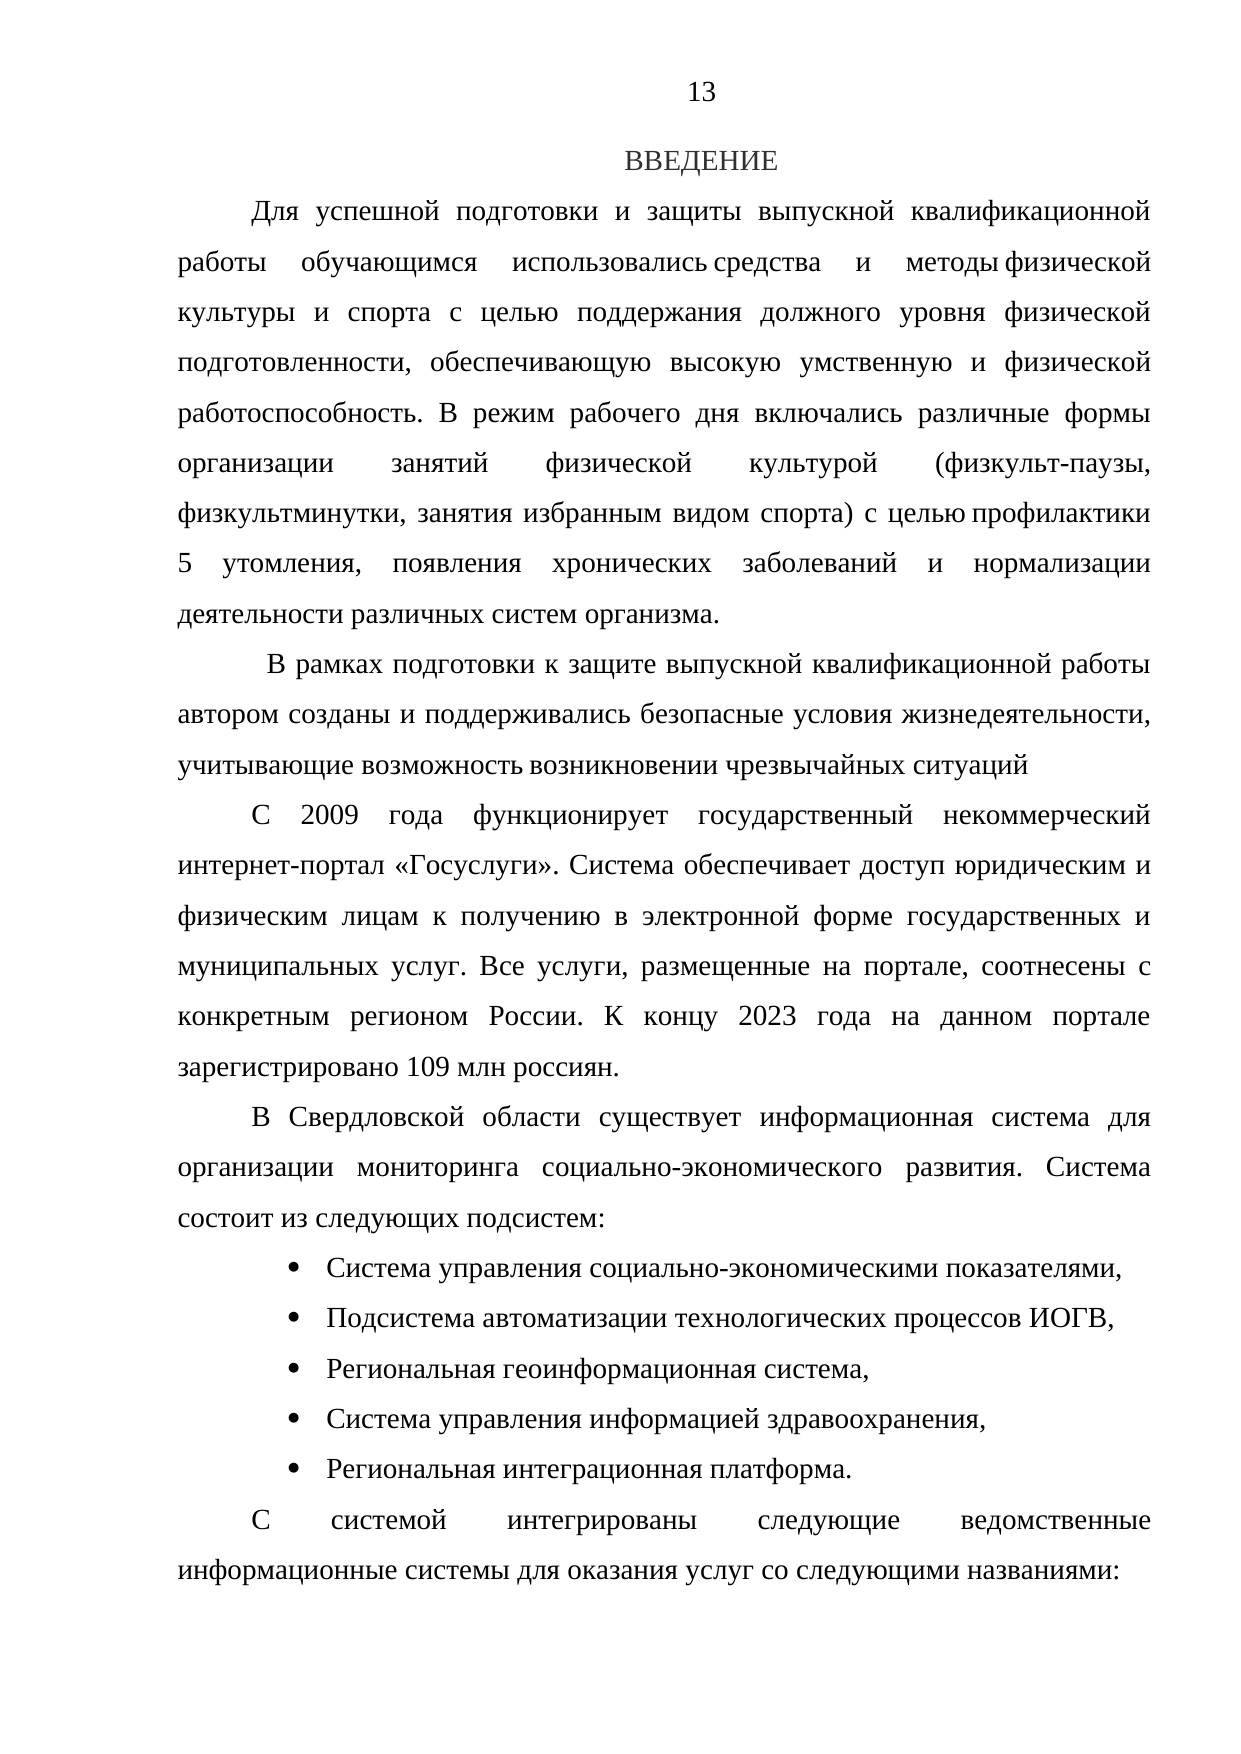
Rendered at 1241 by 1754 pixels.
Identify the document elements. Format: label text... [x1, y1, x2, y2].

list Система управления социально-экономическими показателями, [288, 1250, 1152, 1284]
list Система управления информацией здравоохранения, [288, 1401, 1152, 1435]
text С 2009 года функционирует государственный некоммерческий интернет-портал «Госуслуги». Система обеспечивает доступ юридическим и физическим лицам к получению в электронной форме государственных и муниципальных услуг. Все услуги, размещенные на портале, соотнесены с конкретным регионом России. К концу 2023 года на данном портале зарегистрировано 109 млн россиян. [177, 797, 1152, 1082]
list Подсистема автоматизации технологических процессов ИОГВ, [288, 1300, 1152, 1334]
text ВВЕДЕНИЕ [177, 143, 1152, 177]
text В рамках подготовки к защите выпускной квалификационной работы автором созданы и поддерживались безопасные условия жизнедеятельности, учитывающие возможность возникновении чрезвычайных ситуаций [177, 646, 1152, 780]
list Региональная интеграционная платформа. [288, 1452, 1152, 1485]
text Для успешной подготовки и защиты выпускной квалификационной работы обучающимся использовались средства и методы физической культуры и спорта с целью поддержания должного уровня физической подготовленности, обеспечивающую высокую умственную и физической работоспособность. В режим рабочего дня включались различные формы организации занятий физической культурой (физкульт-паузы, физкультминутки, занятия избранным видом спорта) с целью профилактики 5 утомления, появления хронических заболеваний и нормализации деятельности различных систем организма. [177, 193, 1152, 629]
text В Свердловской области существует информационная система для организации мониторинга социально-экономического развития. Система состоит из следующих подсистем: [177, 1099, 1152, 1233]
text С системой интегрированы следующие ведомственные информационные системы для оказания услуг со следующими названиями: [177, 1502, 1152, 1586]
list Региональная геоинформационная система, [288, 1351, 1152, 1384]
